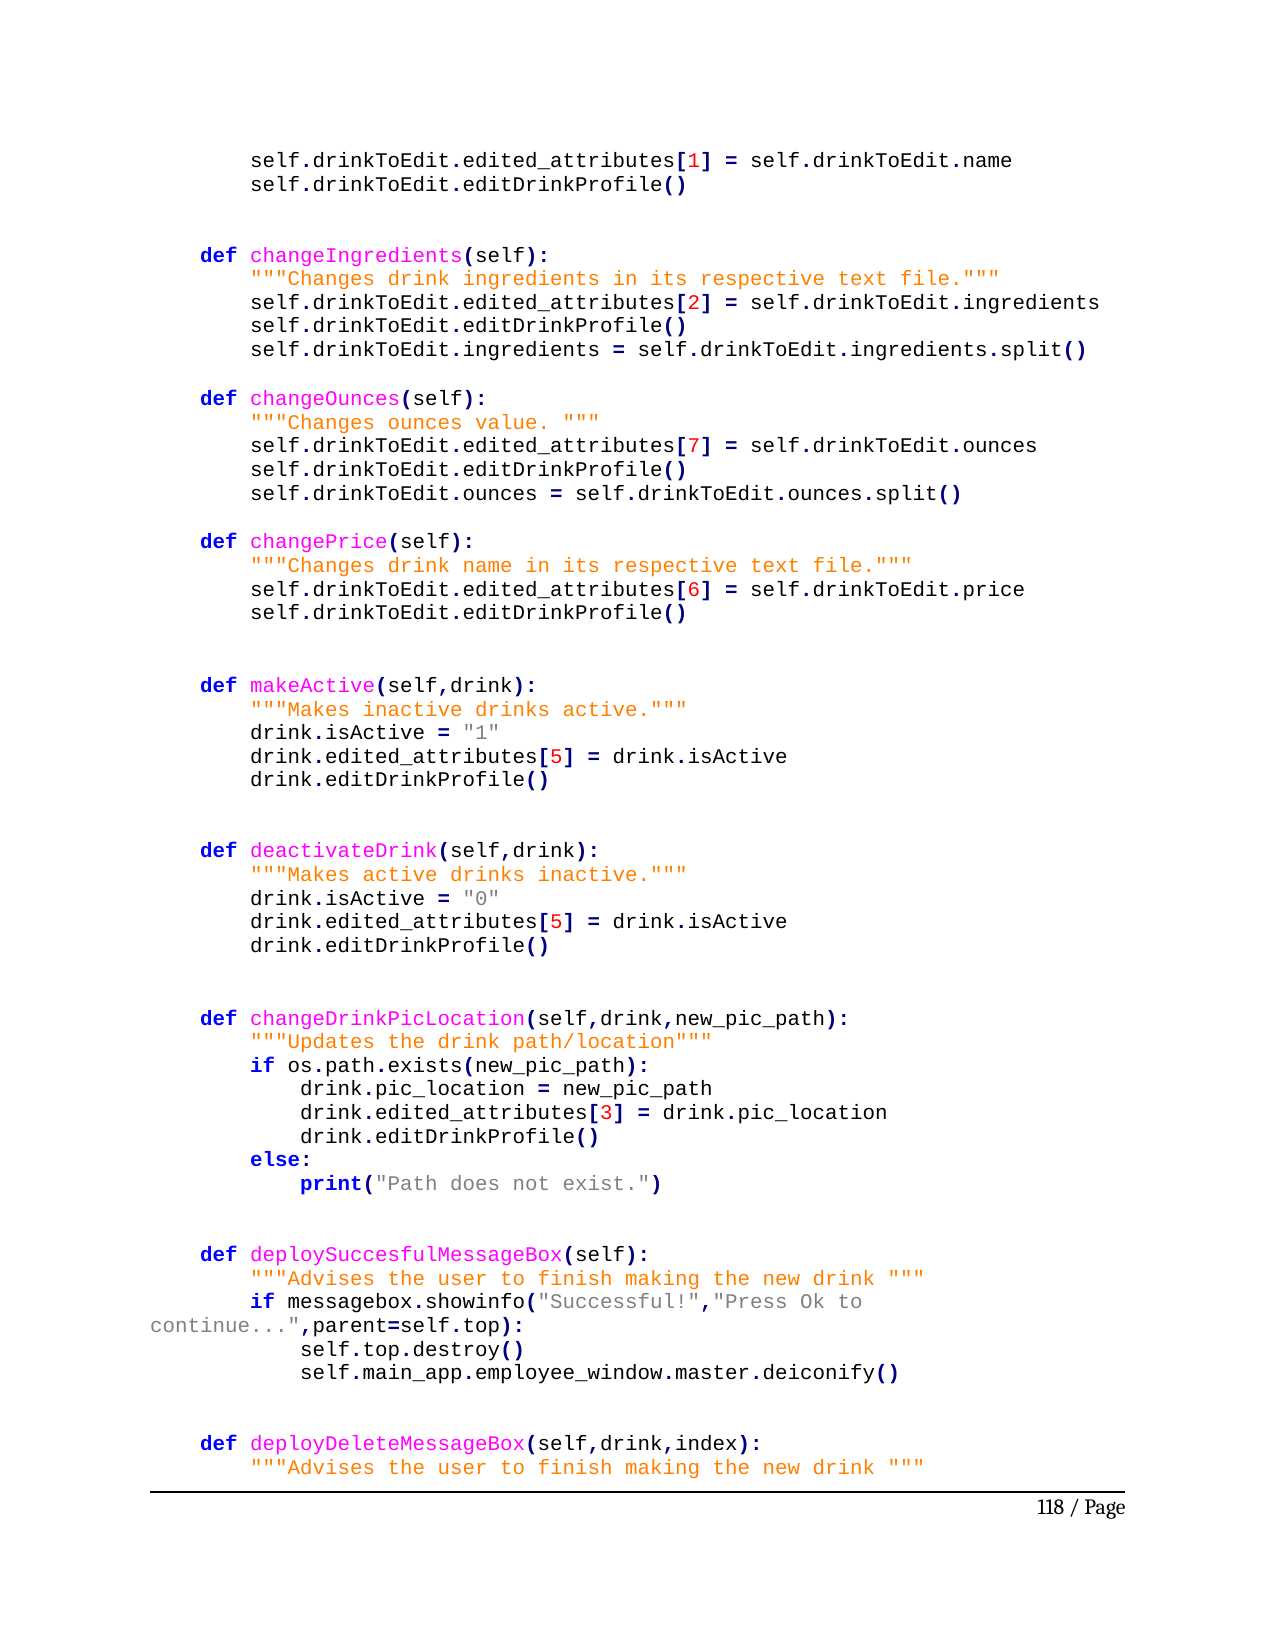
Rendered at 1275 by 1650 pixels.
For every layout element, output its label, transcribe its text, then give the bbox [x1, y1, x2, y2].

text def deploySuccesfulMessageBox(self): [150, 1244, 1125, 1268]
text self.drinkToEdit.editDrinkProfile() [150, 459, 1125, 483]
text def changeIngredients(self): [150, 244, 1125, 268]
text drink.editDrinkProfile() [150, 1126, 1125, 1149]
text def deactivateDrink(self,drink): [150, 840, 1125, 864]
text self.drinkToEdit.ounces = self.drinkToEdit.ounces.split() [150, 483, 1125, 506]
text self.drinkToEdit.edited_attributes[6] = self.drinkToEdit.price [150, 579, 1125, 602]
text """Advises the user to finish making the new drink """ [150, 1457, 1125, 1480]
text drink.pic_location = new_pic_path [150, 1078, 1125, 1102]
text """Makes inactive drinks active.""" [150, 698, 1125, 722]
text drink.edited_attributes[3] = drink.pic_location [150, 1102, 1125, 1126]
text drink.editDrinkProfile() [150, 935, 1125, 959]
text def changeOunces(self): [150, 388, 1125, 412]
text self.drinkToEdit.edited_attributes[1] = self.drinkToEdit.name [150, 150, 1125, 174]
text self.main_app.employee_window.master.deiconify() [150, 1362, 1125, 1386]
text def deployDeleteMessageBox(self,drink,index): [150, 1433, 1125, 1457]
text drink.isActive = "0" [150, 888, 1125, 911]
text self.drinkToEdit.edited_attributes[2] = self.drinkToEdit.ingredients [150, 292, 1125, 316]
text """Changes drink ingredients in its respective text file.""" [150, 268, 1125, 292]
text if messagebox.showinfo("Successful!","Press Ok to continue...",parent=self.top): [150, 1291, 1125, 1338]
text def makeActive(self,drink): [150, 675, 1125, 698]
text self.drinkToEdit.edited_attributes[7] = self.drinkToEdit.ounces [150, 435, 1125, 459]
text else: [150, 1149, 1125, 1173]
text self.drinkToEdit.editDrinkProfile() [150, 602, 1125, 626]
text drink.edited_attributes[5] = drink.isActive [150, 746, 1125, 769]
text self.drinkToEdit.editDrinkProfile() [150, 174, 1125, 197]
text def changeDrinkPicLocation(self,drink,new_pic_path): [150, 1007, 1125, 1031]
text drink.isActive = "1" [150, 722, 1125, 746]
text """Makes active drinks inactive.""" [150, 864, 1125, 888]
text drink.edited_attributes[5] = drink.isActive [150, 911, 1125, 935]
text """Changes ounces value. """ [150, 412, 1125, 435]
text print("Path does not exist.") [150, 1173, 1125, 1197]
text if os.path.exists(new_pic_path): [150, 1055, 1125, 1078]
text self.drinkToEdit.ingredients = self.drinkToEdit.ingredients.split() [150, 339, 1125, 363]
text self.drinkToEdit.editDrinkProfile() [150, 316, 1125, 339]
text """Advises the user to finish making the new drink """ [150, 1268, 1125, 1291]
text """Updates the drink path/location""" [150, 1031, 1125, 1055]
text """Changes drink name in its respective text file.""" [150, 555, 1125, 579]
text self.top.destroy() [150, 1338, 1125, 1362]
text def changePrice(self): [150, 531, 1125, 555]
text drink.editDrinkProfile() [150, 769, 1125, 793]
